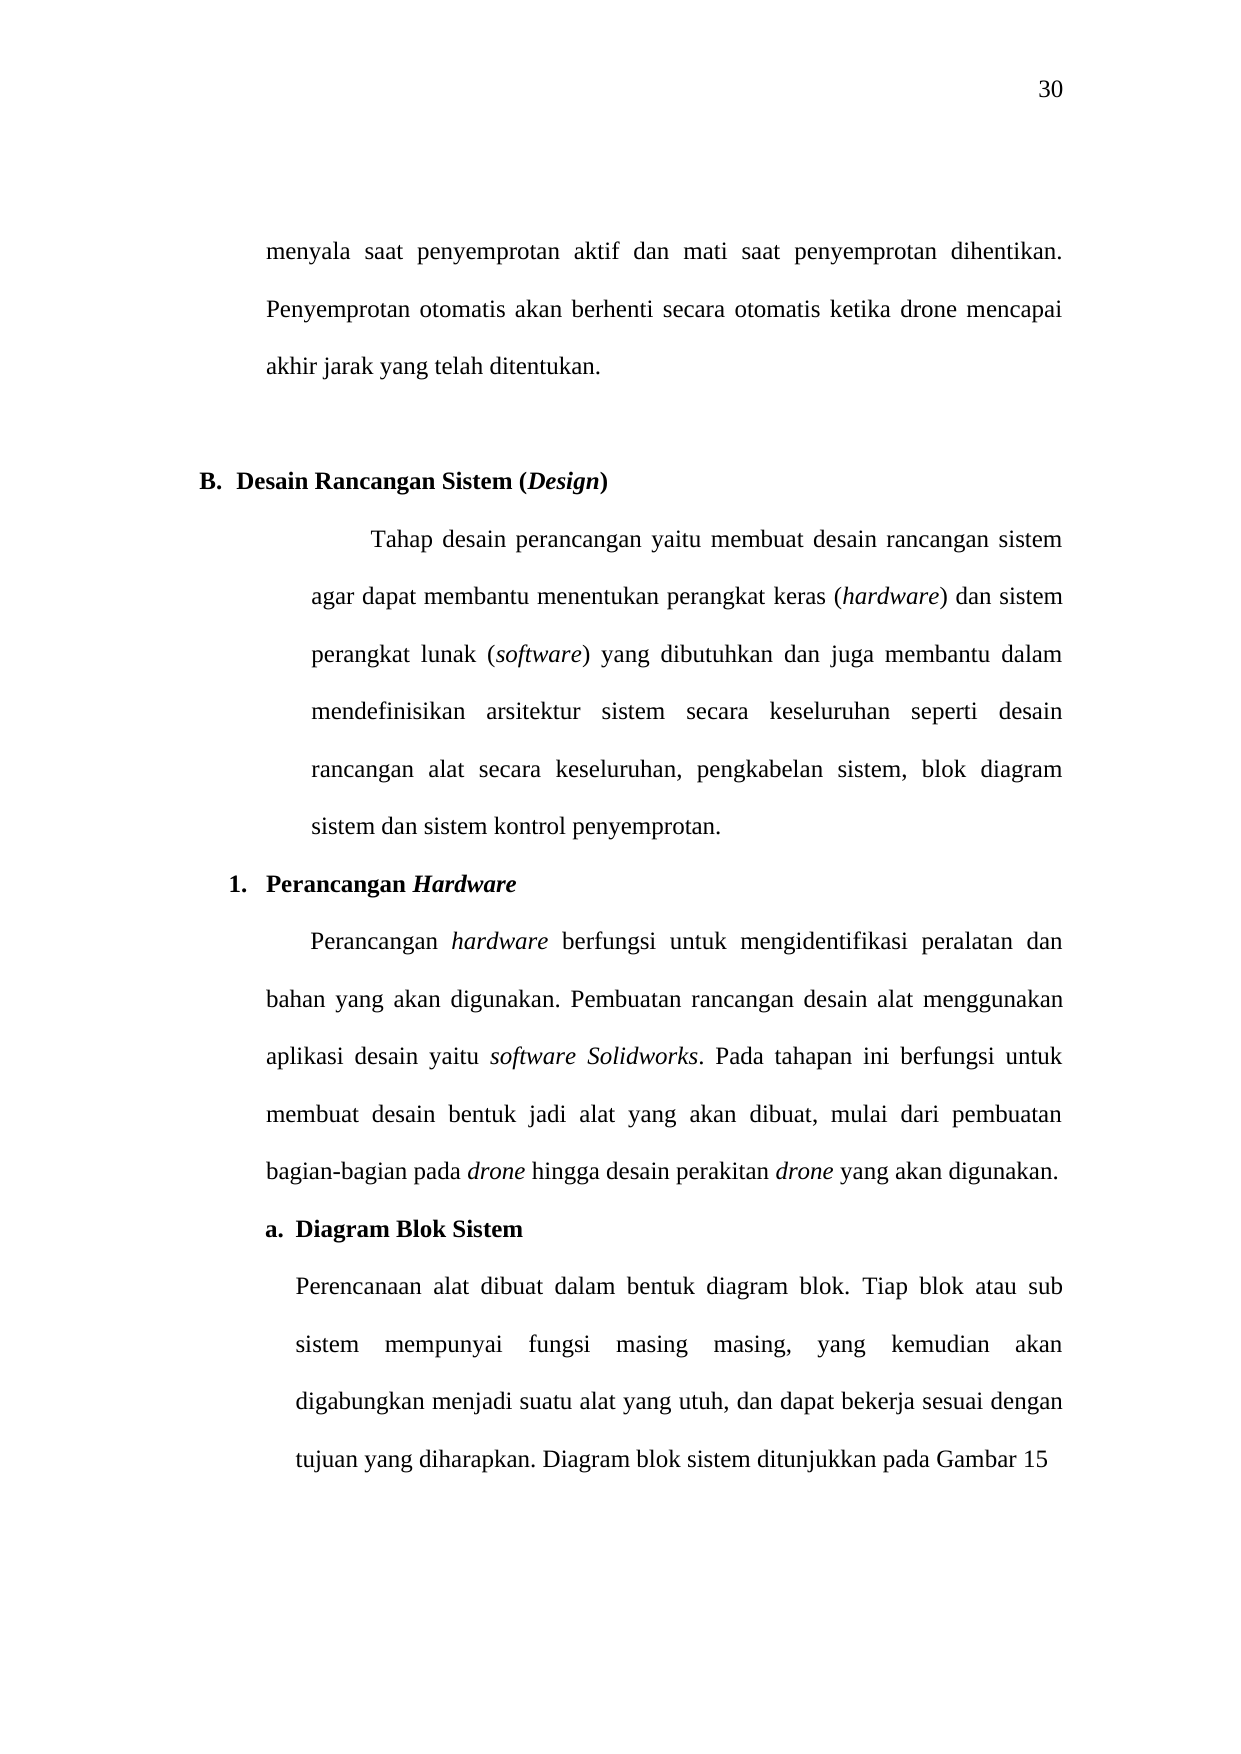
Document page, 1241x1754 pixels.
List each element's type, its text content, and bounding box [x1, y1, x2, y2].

list Perancangan Hardware [228, 869, 1063, 897]
list Perencanaan alat dibuat dalam bentuk diagram blok. Tiap blok atau sub sistem mempunyai fungsi masing masing, yang kemudian akan digabungkan menjadi suatu alat yang utuh, dan dapat bekerja sesuai dengan tujuan yang diharapkan. Diagram blok sistem ditunjukkan pada Gambar 15 [295, 1271, 1063, 1472]
text Tahap desain perancangan yaitu membuat desain rancangan sistem agar dapat membantu menentukan perangkat keras (hardware) dan sistem perangkat lunak (software) yang dibutuhkan dan juga membantu dalam mendefinisikan arsitektur sistem secara keseluruhan seperti desain rancangan alat secara keseluruhan, pengkabelan sistem, blok diagram sistem dan sistem kontrol penyemprotan. [311, 524, 1063, 840]
list Diagram Blok Sistem [265, 1214, 1063, 1242]
list Desain Rancangan Sistem (Design) [199, 466, 1063, 495]
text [266, 236, 1063, 380]
list Perancangan hardware berfungsi untuk mengidentifikasi peralatan dan bahan yang akan digunakan. Pembuatan rancangan desain alat menggunakan aplikasi desain yaitu software Solidworks. Pada tahapan ini berfungsi untuk membuat desain bentuk jadi alat yang akan dibuat, mulai dari pembuatan bagian-bagian pada drone hingga desain perakitan drone yang akan digunakan. [266, 926, 1063, 1185]
